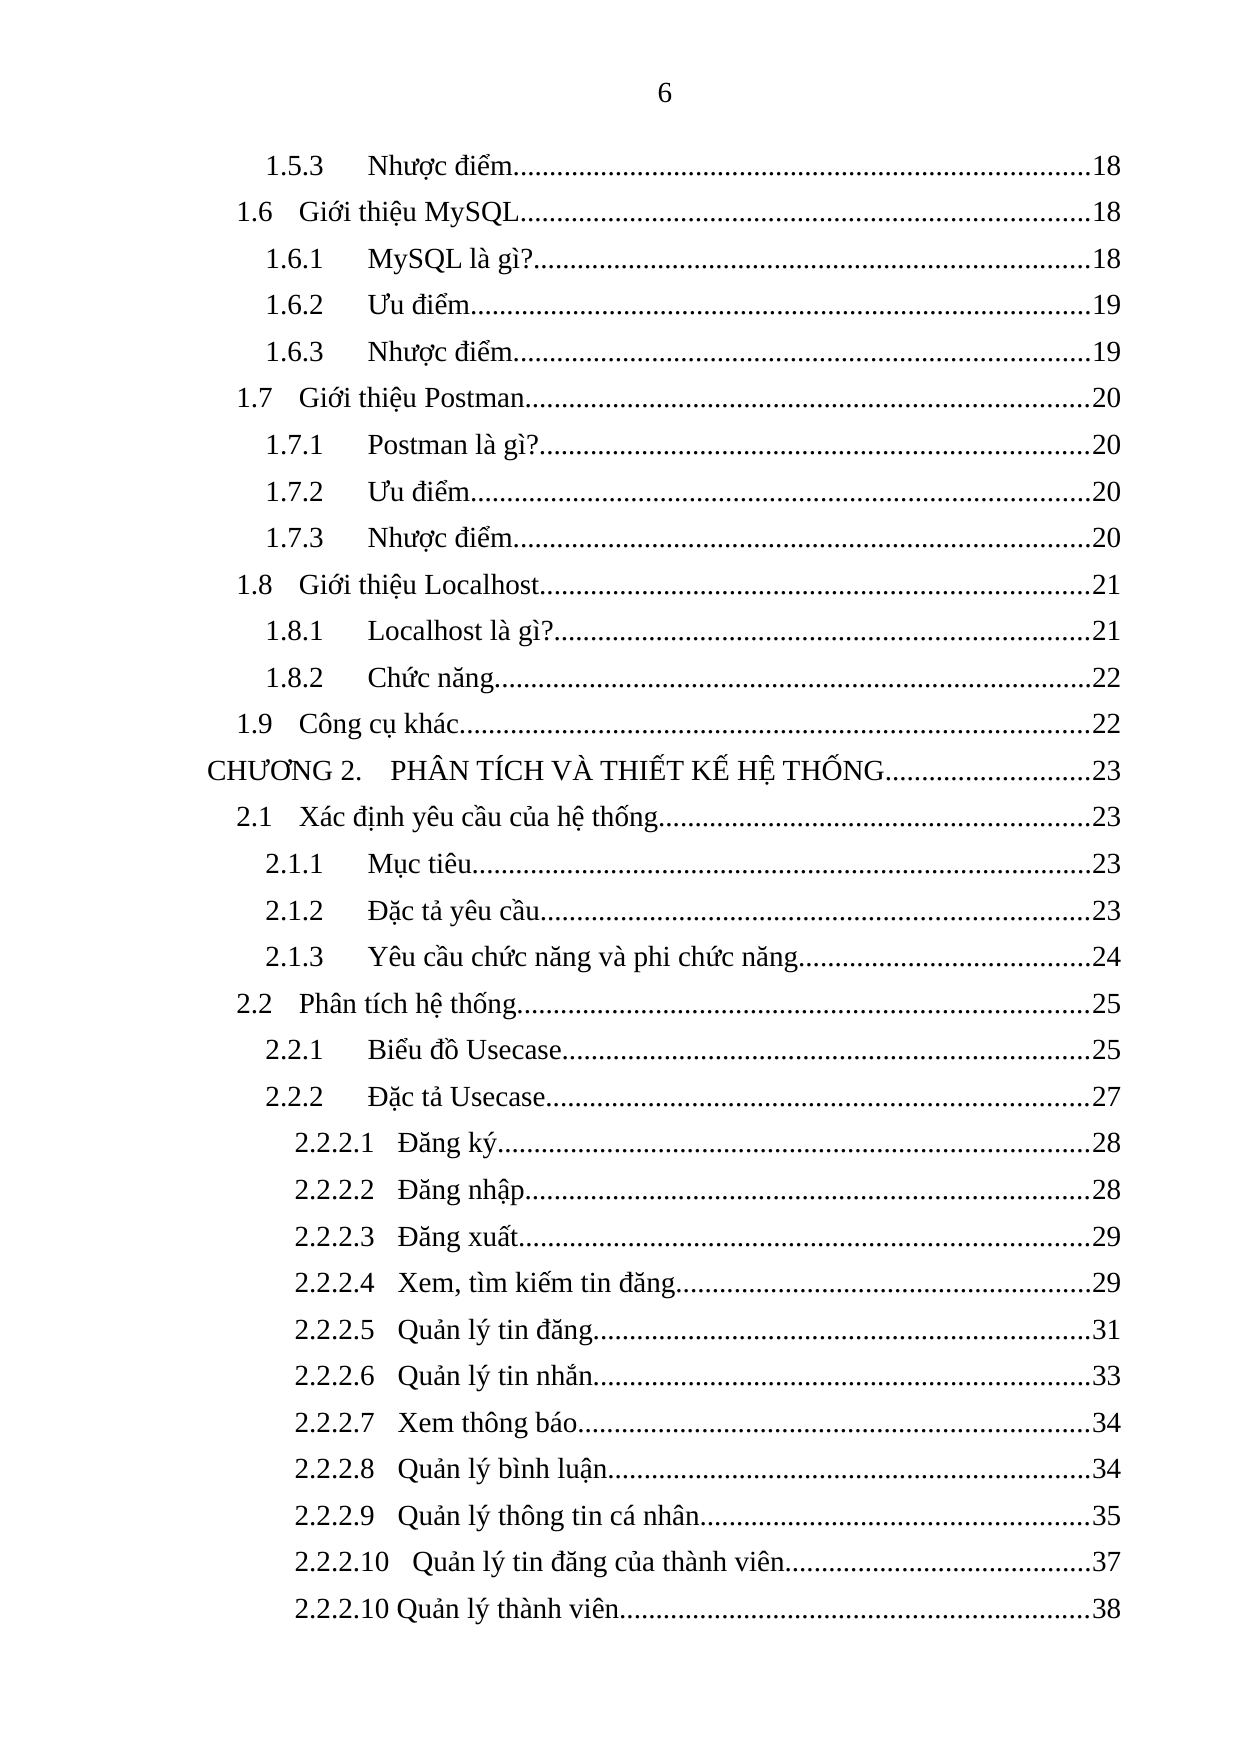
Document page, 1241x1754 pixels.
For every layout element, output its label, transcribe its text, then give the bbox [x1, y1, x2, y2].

text 2.1.1 Mục tiêu 23 [265, 846, 1122, 880]
text 2.2.2.6 Quản lý tin nhắn 33 [294, 1358, 1122, 1392]
text 1.7 Giới thiệu Postman 20 [236, 381, 1122, 414]
text CHƯƠNG 2. PHÂN TÍCH VÀ THIẾT KẾ HỆ THỐNG 23 [207, 753, 1122, 787]
text 2.1 Xác định yêu cầu của hệ thống 23 [236, 799, 1122, 833]
text 1.7.2 Ưu điểm 20 [265, 474, 1122, 507]
text 2.2.2.10 Quản lý thành viên 38 [294, 1591, 1122, 1625]
text 1.7.3 Nhược điểm 20 [265, 520, 1122, 554]
text 2.2 Phân tích hệ thống 25 [236, 986, 1122, 1019]
text 2.2.1 Biểu đồ Usecase 25 [265, 1032, 1122, 1066]
text 1.6.3 Nhược điểm 19 [265, 334, 1122, 367]
text 2.1.2 Đặc tả yêu cầu 23 [265, 893, 1122, 926]
text 1.9 Công cụ khác 22 [236, 706, 1122, 740]
text 1.6.2 Ưu điểm 19 [265, 287, 1122, 321]
text 1.8.1 Localhost là gì? 21 [265, 613, 1122, 647]
text 1.8 Giới thiệu Localhost 21 [236, 567, 1122, 600]
text 2.2.2.1 Đăng ký 28 [294, 1126, 1122, 1159]
text 1.7.1 Postman là gì? 20 [265, 427, 1122, 461]
text 2.2.2 Đặc tả Usecase 27 [265, 1079, 1122, 1112]
text 2.2.2.9 Quản lý thông tin cá nhân 35 [294, 1498, 1122, 1532]
text 2.2.2.2 Đăng nhập 28 [294, 1172, 1122, 1206]
text 1.8.2 Chức năng 22 [265, 660, 1122, 693]
text 2.1.3 Yêu cầu chức năng và phi chức năng 24 [265, 939, 1122, 973]
text 2.2.2.5 Quản lý tin đăng 31 [294, 1312, 1122, 1345]
text 2.2.2.4 Xem, tìm kiếm tin đăng 29 [294, 1265, 1122, 1299]
text 1.5.3 Nhược điểm 18 [265, 148, 1122, 181]
text 1.6.1 MySQL là gì? 18 [265, 241, 1122, 274]
text 2.2.2.8 Quản lý bình luận 34 [294, 1451, 1122, 1485]
text 2.2.2.7 Xem thông báo 34 [294, 1405, 1122, 1438]
text 1.6 Giới thiệu MySQL 18 [236, 194, 1122, 228]
text 2.2.2.10 Quản lý tin đăng của thành viên 37 [294, 1544, 1122, 1578]
text 2.2.2.3 Đăng xuất 29 [294, 1219, 1122, 1252]
